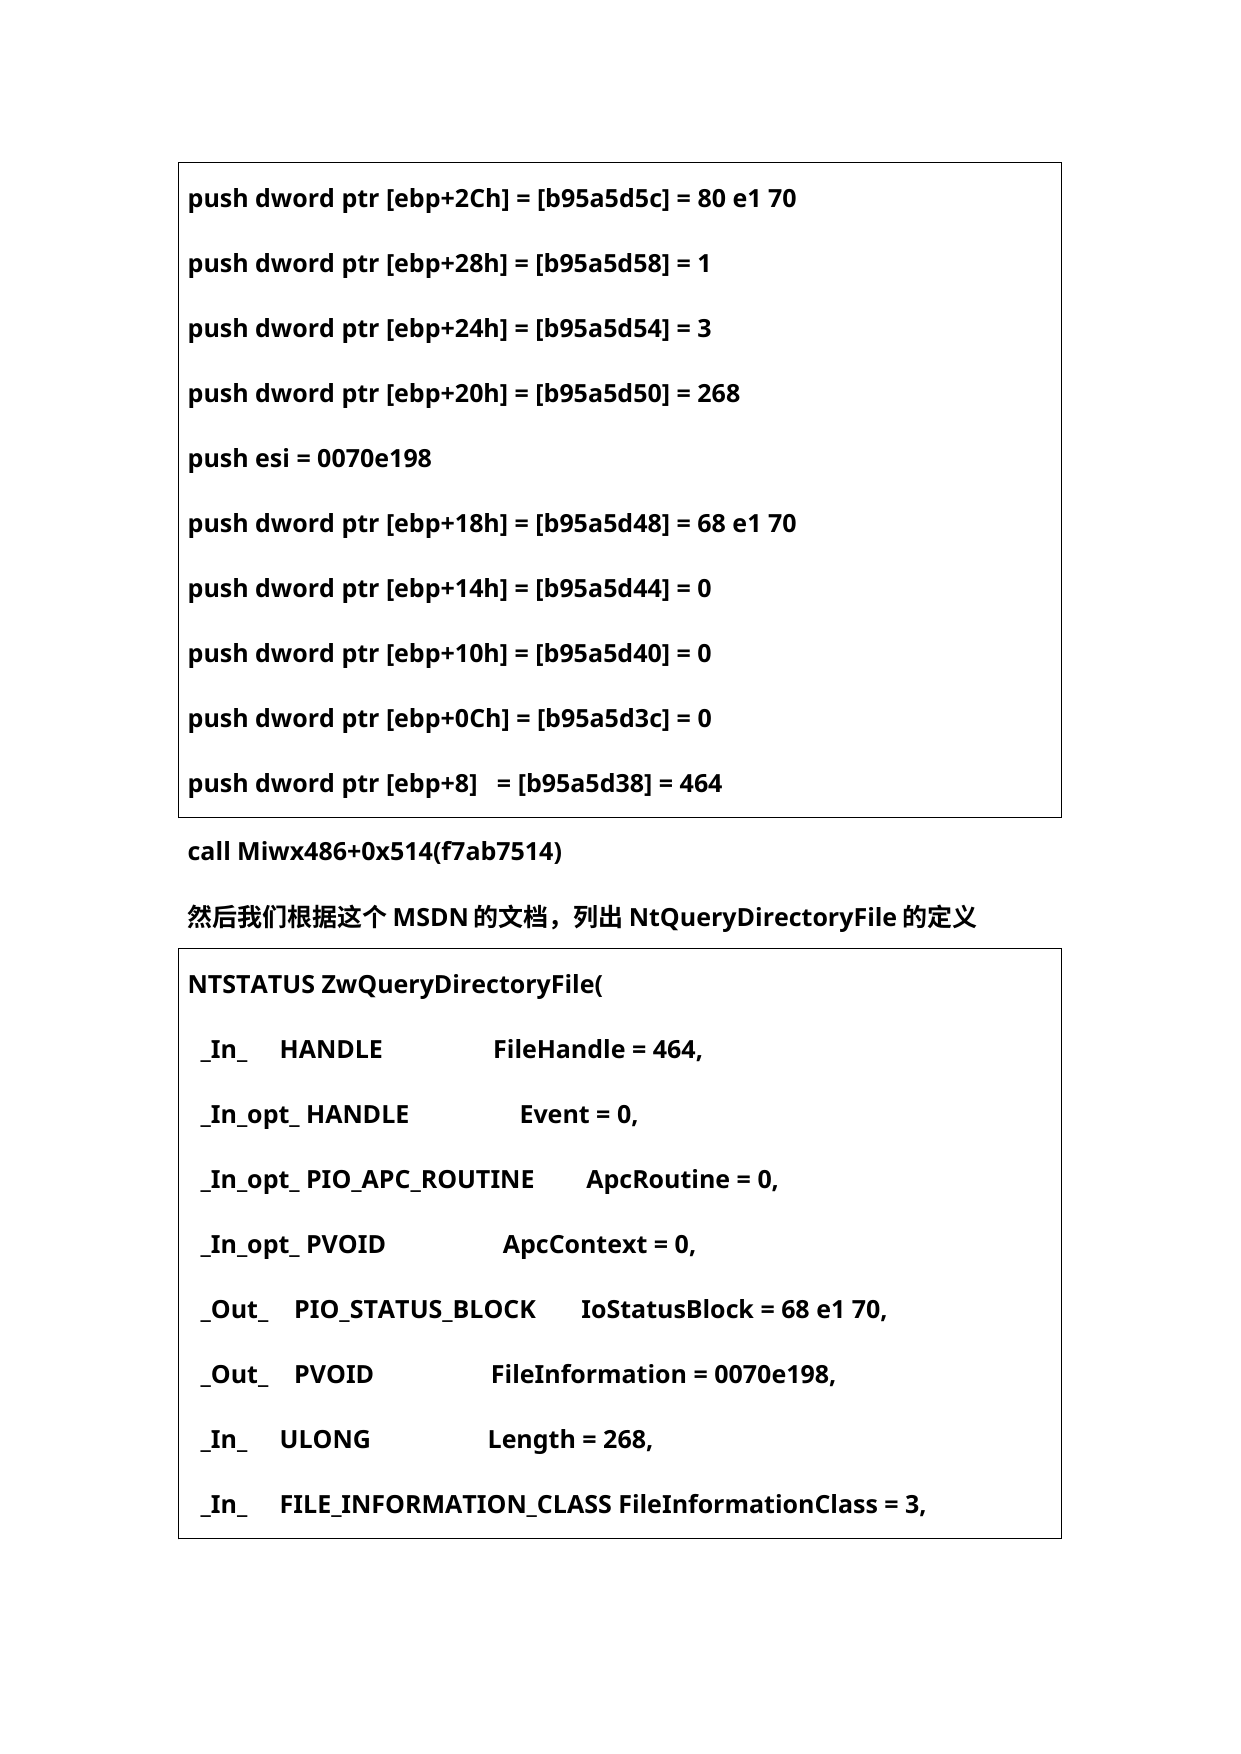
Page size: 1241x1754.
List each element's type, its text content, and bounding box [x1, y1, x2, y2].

text push dword ptr [ebp+28h] = [b95a5d58] = 1 [187, 230, 1053, 295]
text push esi = 0070e198 [187, 425, 1053, 490]
text push dword ptr [ebp+18h] = [b95a5d48] = 68 e1 70 [187, 490, 1053, 555]
text _Out_ PIO_STATUS_BLOCK IoStatusBlock = 68 e1 70, [187, 1276, 1053, 1341]
text _In_ FILE_INFORMATION_CLASS FileInformationClass = 3, [179, 1468, 1061, 1538]
text push dword ptr [ebp+0Ch] = [b95a5d3c] = 0 [187, 685, 1053, 747]
text NTSTATUS ZwQueryDirectoryFile( [179, 949, 1061, 1016]
text _In_opt_ PIO_APC_ROUTINE ApcRoutine = 0, [187, 1146, 1053, 1211]
text _In_ ULONG Length = 268, [187, 1406, 1053, 1468]
text _Out_ PVOID FileInformation = 0070e198, [187, 1341, 1053, 1406]
text push dword ptr [ebp+2Ch] = [b95a5d5c] = 80 e1 70 [179, 163, 1061, 230]
text _In_opt_ HANDLE Event = 0, [187, 1081, 1053, 1146]
text _In_opt_ PVOID ApcContext = 0, [187, 1211, 1053, 1276]
text push dword ptr [ebp+10h] = [b95a5d40] = 0 [187, 620, 1053, 685]
text push dword ptr [ebp+14h] = [b95a5d44] = 0 [187, 555, 1053, 620]
text push dword ptr [ebp+24h] = [b95a5d54] = 3 [187, 295, 1053, 360]
text _In_ HANDLE FileHandle = 464, [187, 1016, 1053, 1081]
text push dword ptr [ebp+20h] = [b95a5d50] = 268 [187, 360, 1053, 425]
text push dword ptr [ebp+8] = [b95a5d38] = 464 [179, 747, 1061, 817]
text 然后我们根据这个MSDN的文档，列出NtQueryDirectoryFile的定义 [187, 883, 1053, 948]
text call Miwx486+0x514(f7ab7514) [187, 818, 1053, 883]
